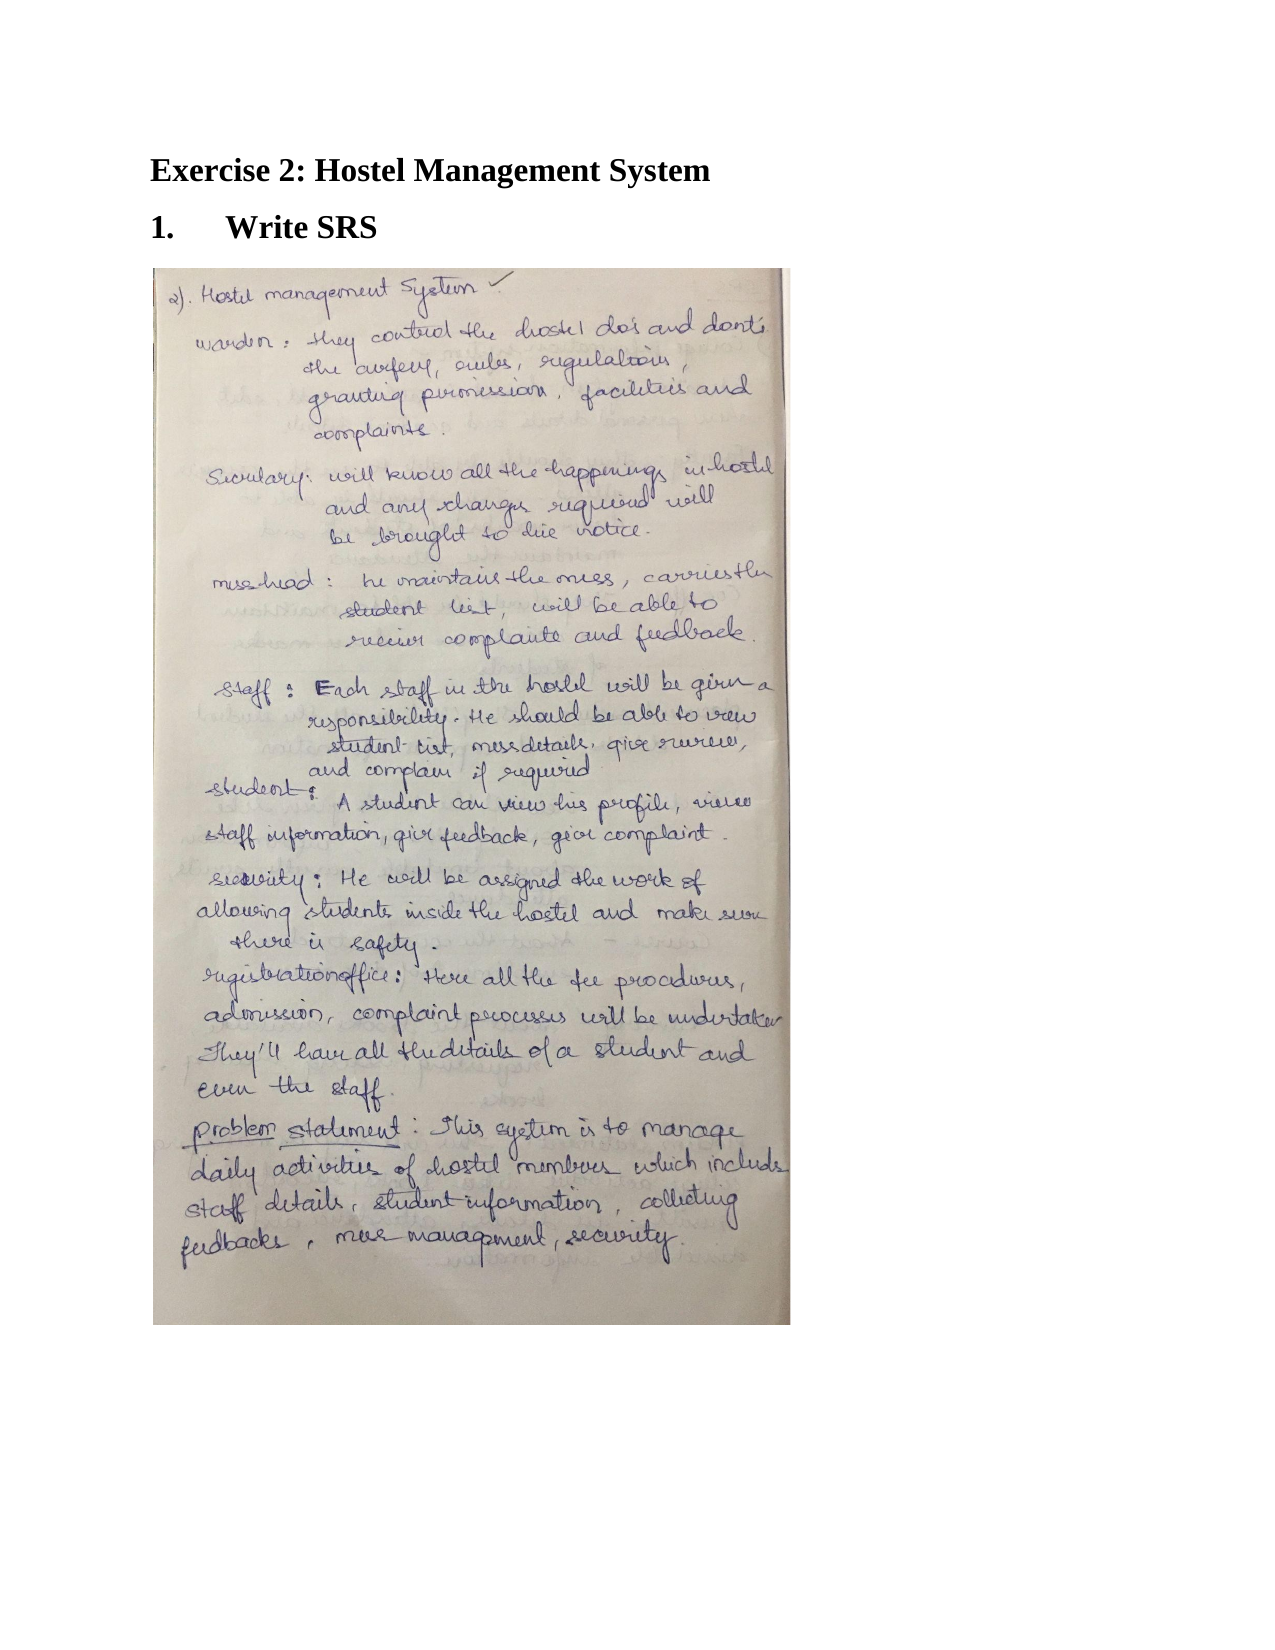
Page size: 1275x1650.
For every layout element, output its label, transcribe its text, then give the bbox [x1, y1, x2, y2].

picture [153, 268, 791, 1325]
text Exercise 2: Hostel Management System [150, 150, 1214, 188]
list Write SRS [150, 207, 1214, 246]
